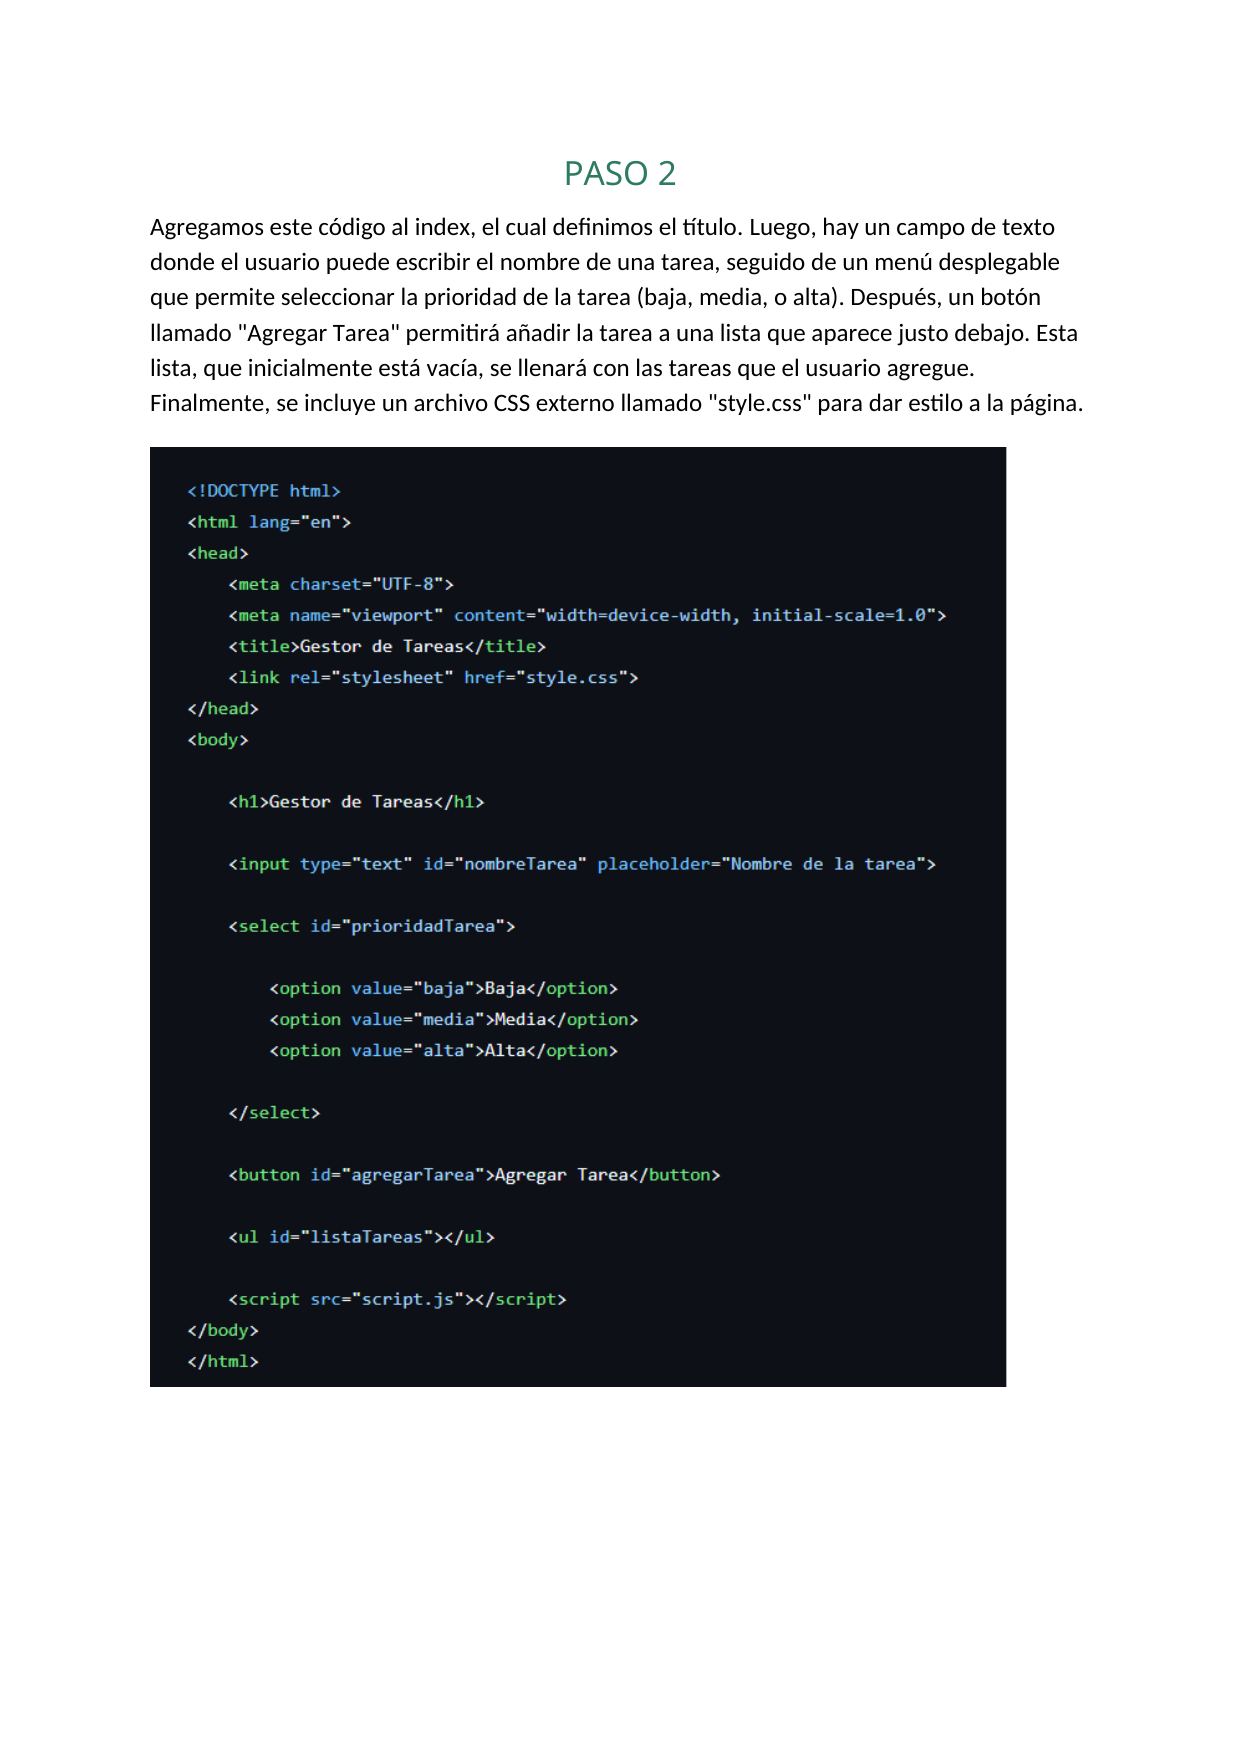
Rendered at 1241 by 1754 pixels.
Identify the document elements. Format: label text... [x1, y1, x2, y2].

text Agregamos este código al index, el cual definimos el título. Luego, hay un campo de texto donde el usuario puede escribir el nombre de una tarea, seguido de un menú desplegable que permite seleccionar la prioridad de la tarea (baja, media, o alta). Después, un botón llamado "Agregar Tarea" permitirá añadir la tarea a una lista que aparece justo debajo. Esta lista, que inicialmente está vacía, se llenará con las tareas que el usuario agregue. Finalmente, se incluye un archivo CSS externo llamado "style.css" para dar estilo a la página. [150, 211, 1090, 418]
subtitle PASO 2 [150, 150, 1090, 195]
picture [150, 447, 1007, 1387]
